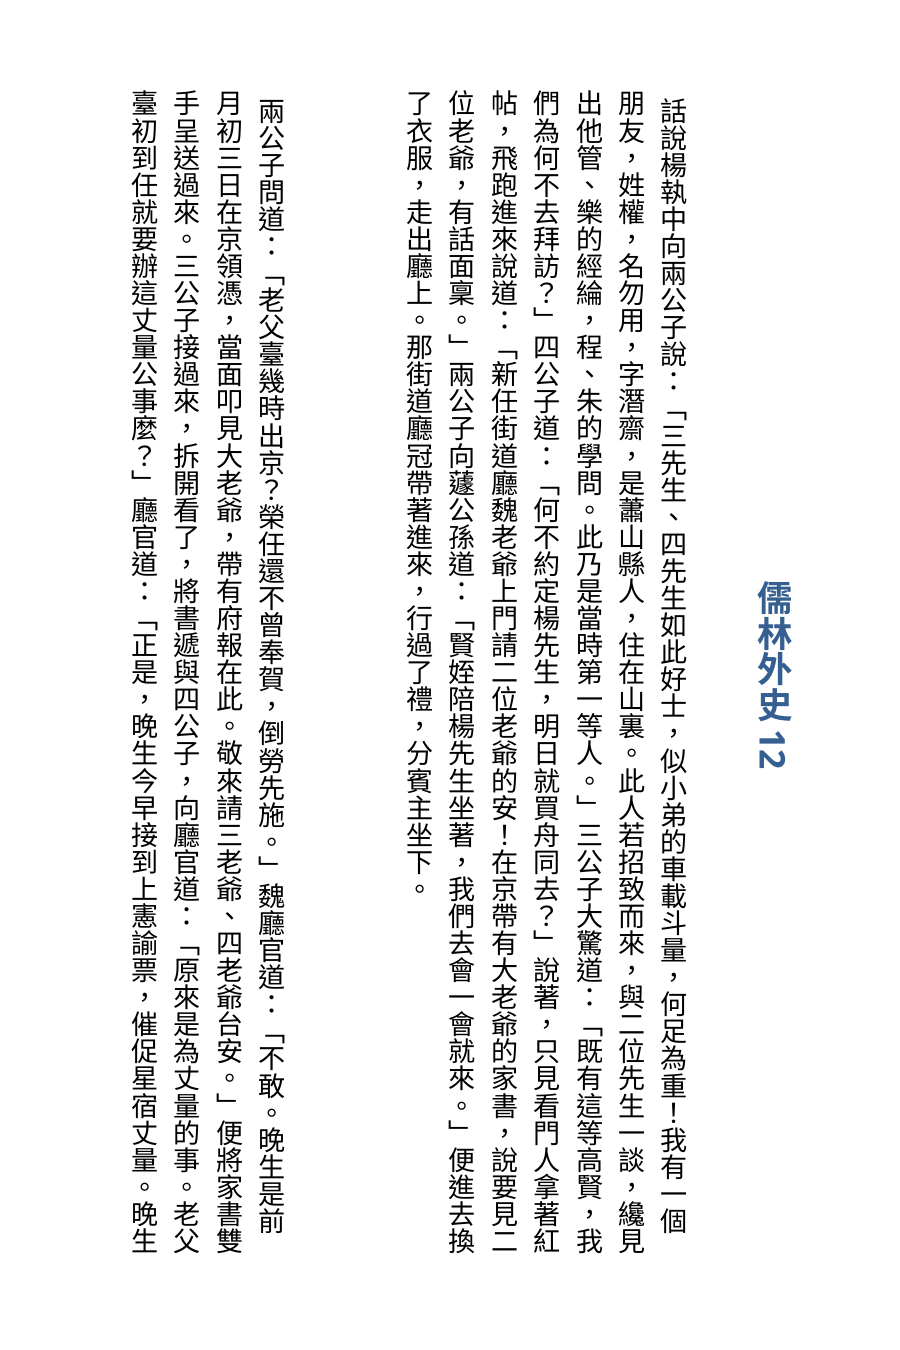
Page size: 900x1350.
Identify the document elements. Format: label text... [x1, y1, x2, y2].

text 話說楊執中向兩公子說：﹁三先生、四先生如此好士，似小弟的車載斗量，何足為重！我有一個朋友，姓權，名勿用，字潛齋，是蕭山縣人，住在山裏。此人若招致而來，與二位先生一談，纔見出他管、樂的經綸，程、朱的學問。此乃是當時第一等人。﹂三公子大驚道：﹁既有這等高賢，我們為何不去拜訪？﹂四公子道：﹁何不約定楊先生，明日就買舟同去？﹂說著，只見看門人拿著紅帖，飛跑進來說道：﹁新任街道廳魏老爺上門請二位老爺的安！在京帶有大老爺的家書，說要見二位老爺，有話面稟。﹂兩公子向蘧公孫道：﹁賢姪陪楊先生坐著，我們去會一會就來。﹂便進去換了衣服，走出廳上。那街道廳冠帶著進來，行過了禮，分賓主坐下。 [358, 90, 734, 1260]
subtitle 儒林外史12 [749, 90, 797, 1260]
